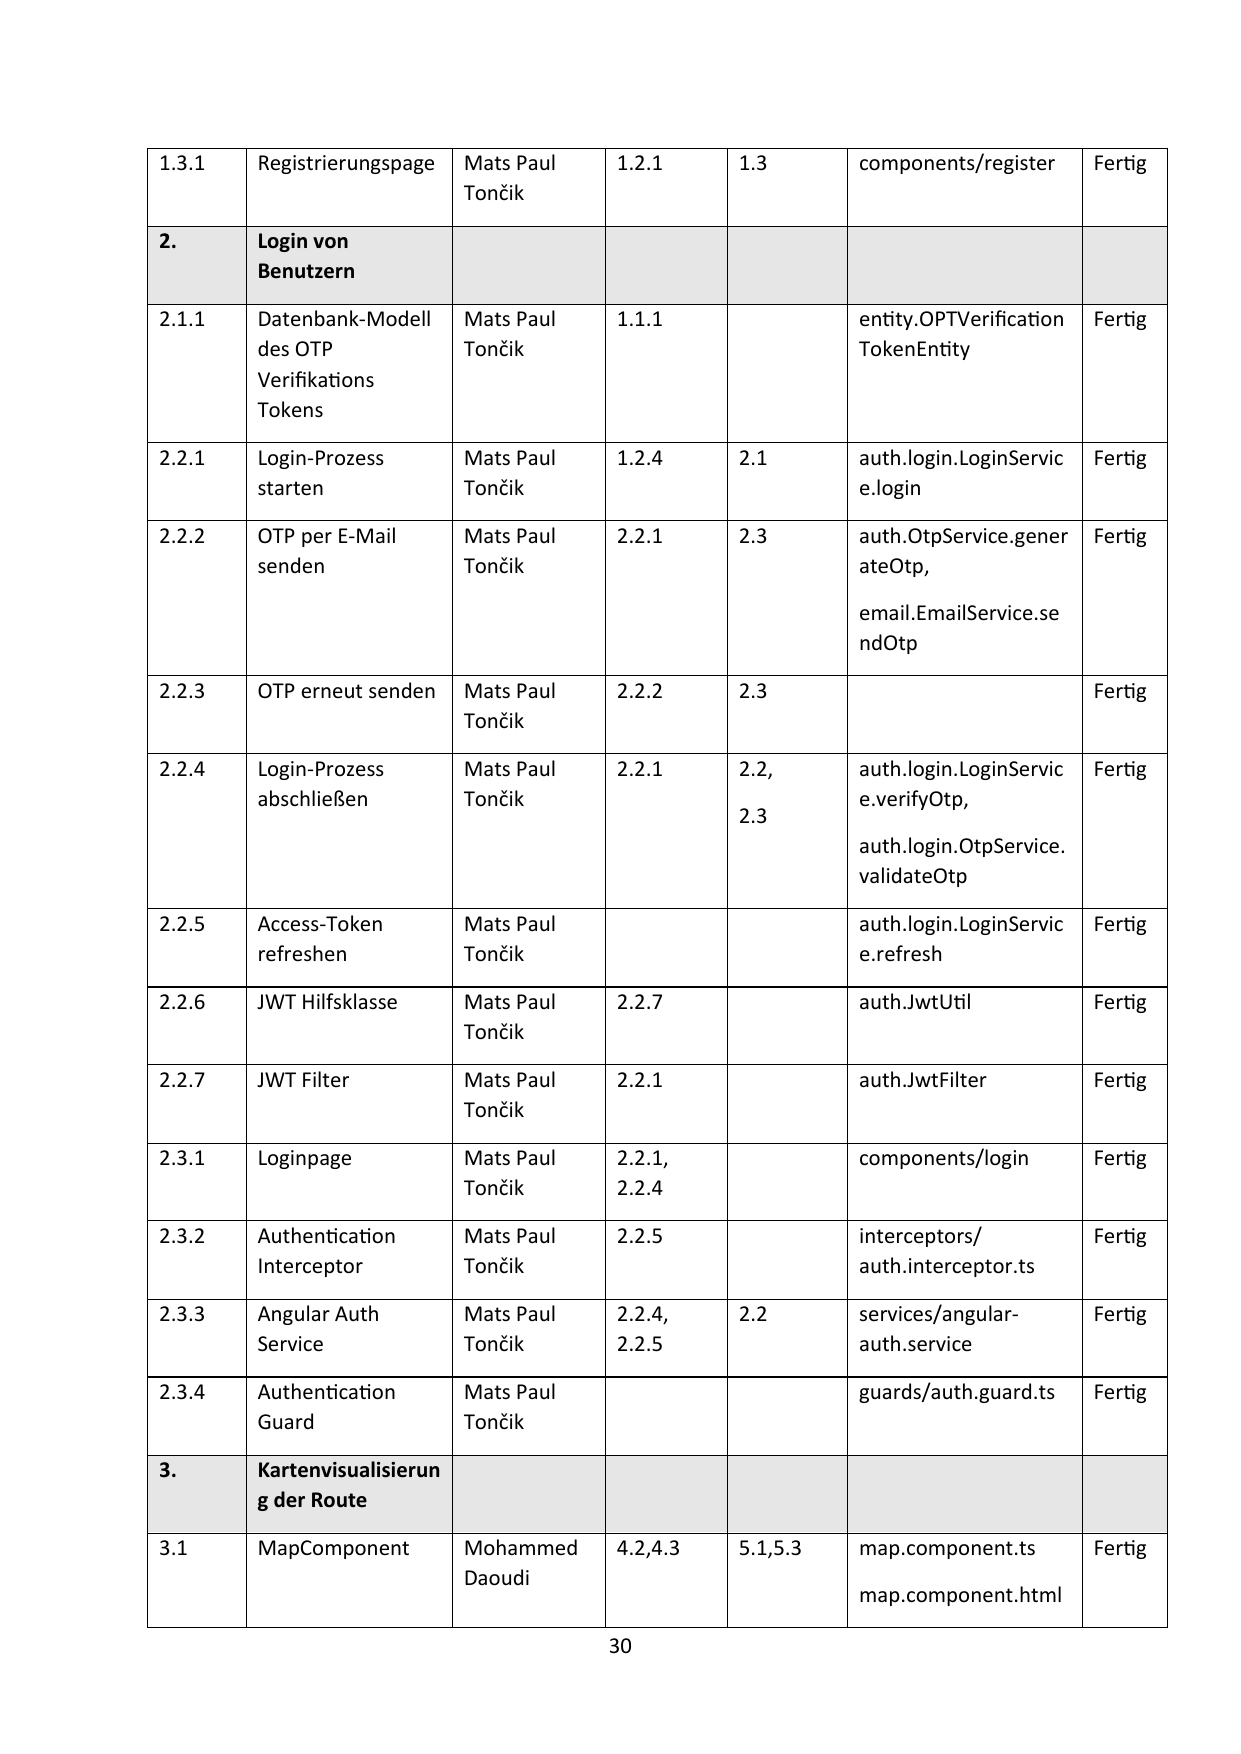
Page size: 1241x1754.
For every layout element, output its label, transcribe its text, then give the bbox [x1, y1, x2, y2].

table_cell [606, 1378, 727, 1454]
table_cell Fertig [1083, 754, 1167, 908]
table_cell Datenbank-Modell des OTP Verifikations Tokens [247, 305, 452, 442]
table_cell Mats Paul Tončik [453, 1144, 605, 1220]
table_cell 1.3 [728, 149, 847, 226]
table_cell 2.2.5 [606, 1221, 727, 1298]
table_cell Mats Paul Tončik [453, 754, 605, 908]
table_cell interceptors/auth.interceptor.ts [848, 1221, 1082, 1298]
table_cell 2.3.2 [148, 1221, 246, 1298]
table_cell [728, 1065, 847, 1142]
table_cell Mohammed Daoudi [453, 1534, 605, 1627]
table_cell [728, 227, 847, 304]
table_cell 2.3.4 [148, 1378, 246, 1454]
table_cell 2.2.7 [606, 988, 727, 1064]
table_cell guards/auth.guard.ts [848, 1378, 1082, 1454]
table_cell [728, 305, 847, 442]
table_cell [848, 676, 1082, 753]
table_cell Mats Paul Tončik [453, 1378, 605, 1454]
table_cell Fertig [1083, 1300, 1167, 1376]
table_cell 1.3.1 [148, 149, 246, 226]
table_cell Mats Paul Tončik [453, 149, 605, 226]
table_cell [606, 909, 727, 986]
table_cell Fertig [1083, 909, 1167, 986]
table_cell Mats Paul Tončik [453, 305, 605, 442]
table_cell 3.1 [148, 1534, 246, 1627]
table_cell [728, 1456, 847, 1532]
table_cell 2.2.2 [148, 521, 246, 675]
table_cell Mats Paul Tončik [453, 676, 605, 753]
table_cell 1.2.1 [606, 149, 727, 226]
table_cell services/angular-auth.service [848, 1300, 1082, 1376]
table_cell Fertig [1083, 1144, 1167, 1220]
table_cell 2.2.1 [148, 443, 246, 520]
table_cell Registrierungspage [247, 149, 452, 226]
table_cell Mats Paul Tončik [453, 1221, 605, 1298]
table_cell Mats Paul Tončik [453, 1300, 605, 1376]
table_cell auth.login.LoginService.login [848, 443, 1082, 520]
table_cell 2.1.1 [148, 305, 246, 442]
table_cell 2.3.3 [148, 1300, 246, 1376]
table_cell [453, 1456, 605, 1532]
table_cell [453, 227, 605, 304]
table_cell [1083, 227, 1167, 304]
table_cell 2.2.7 [148, 1065, 246, 1142]
table_cell Kartenvisualisierung der Route [247, 1456, 452, 1532]
table_cell 2.2.4, 2.2.5 [606, 1300, 727, 1376]
table_cell Fertig [1083, 676, 1167, 753]
table_cell Mats Paul Tončik [453, 443, 605, 520]
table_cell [848, 1534, 1082, 1627]
table_cell [728, 1378, 847, 1454]
table_cell 2.2.1, 2.2.4 [606, 1144, 727, 1220]
table_cell 2.2.1 [606, 754, 727, 908]
table_cell auth.login.LoginService.verifyOtp, auth.login.OtpService.validateOtp [848, 754, 1082, 908]
table_cell Authentication Interceptor [247, 1221, 452, 1298]
table_cell [1083, 1456, 1167, 1532]
table_cell Mats Paul Tončik [453, 909, 605, 986]
table_cell 2.1 [728, 443, 847, 520]
table_cell 2.2.2 [606, 676, 727, 753]
table_cell 2.2.5 [148, 909, 246, 986]
table_cell Fertig [1083, 443, 1167, 520]
table_cell entity.OPTVerificationTokenEntity [848, 305, 1082, 442]
table_cell auth.OtpService.generateOtp, email.EmailService.sendOtp [848, 521, 1082, 675]
table_cell Fertig [1083, 305, 1167, 442]
table_cell 2.2 [728, 1300, 847, 1376]
table_cell components/login [848, 1144, 1082, 1220]
table_cell Fertig [1083, 521, 1167, 675]
table_cell Login-Prozess abschließen [247, 754, 452, 908]
table_cell MapComponent [247, 1534, 452, 1627]
table_cell 2.3 [728, 676, 847, 753]
table_cell Access-Token refreshen [247, 909, 452, 986]
table_cell 1.1.1 [606, 305, 727, 442]
table_cell 4.2,4.3 [606, 1534, 727, 1627]
table_cell Fertig [1083, 1378, 1167, 1454]
table_cell Mats Paul Tončik [453, 521, 605, 675]
table_cell OTP per E-Mail senden [247, 521, 452, 675]
table_cell 2.2.3 [148, 676, 246, 753]
table_cell 2.3.1 [148, 1144, 246, 1220]
table_cell auth.JwtFilter [848, 1065, 1082, 1142]
table_cell Mats Paul Tončik [453, 988, 605, 1064]
table_cell [728, 988, 847, 1064]
table_cell 2.2.6 [148, 988, 246, 1064]
table_cell OTP erneut senden [247, 676, 452, 753]
table_cell Fertig [1083, 1534, 1167, 1627]
table_cell Login von Benutzern [247, 227, 452, 304]
table_cell Authentication Guard [247, 1378, 452, 1454]
table_cell Fertig [1083, 988, 1167, 1064]
table_cell [606, 1456, 727, 1532]
table_cell 2.2.4 [148, 754, 246, 908]
table_cell JWT Filter [247, 1065, 452, 1142]
table_cell 1.2.4 [606, 443, 727, 520]
table_cell 2. [148, 227, 246, 304]
table_cell 2.2.1 [606, 521, 727, 675]
table_cell Fertig [1083, 1065, 1167, 1142]
table_cell JWT Hilfsklasse [247, 988, 452, 1064]
table_cell Fertig [1083, 149, 1167, 226]
table_cell Login-Prozess starten [247, 443, 452, 520]
table_cell 2.3 [728, 521, 847, 675]
table_cell auth.JwtUtil [848, 988, 1082, 1064]
table_cell Fertig [1083, 1221, 1167, 1298]
table_cell [848, 1456, 1082, 1532]
table_cell [606, 227, 727, 304]
table_cell 2.2, 2.3 [728, 754, 847, 908]
table_cell [728, 1144, 847, 1220]
table_cell auth.login.LoginService.refresh [848, 909, 1082, 986]
table_cell 2.2.1 [606, 1065, 727, 1142]
table_cell Angular Auth Service [247, 1300, 452, 1376]
table_cell Loginpage [247, 1144, 452, 1220]
table_cell Mats Paul Tončik [453, 1065, 605, 1142]
table_cell 3. [148, 1456, 246, 1532]
table_cell components/register [848, 149, 1082, 226]
table_cell [848, 227, 1082, 304]
table_cell 5.1,5.3 [728, 1534, 847, 1627]
table_cell [728, 1221, 847, 1298]
table_cell [728, 909, 847, 986]
